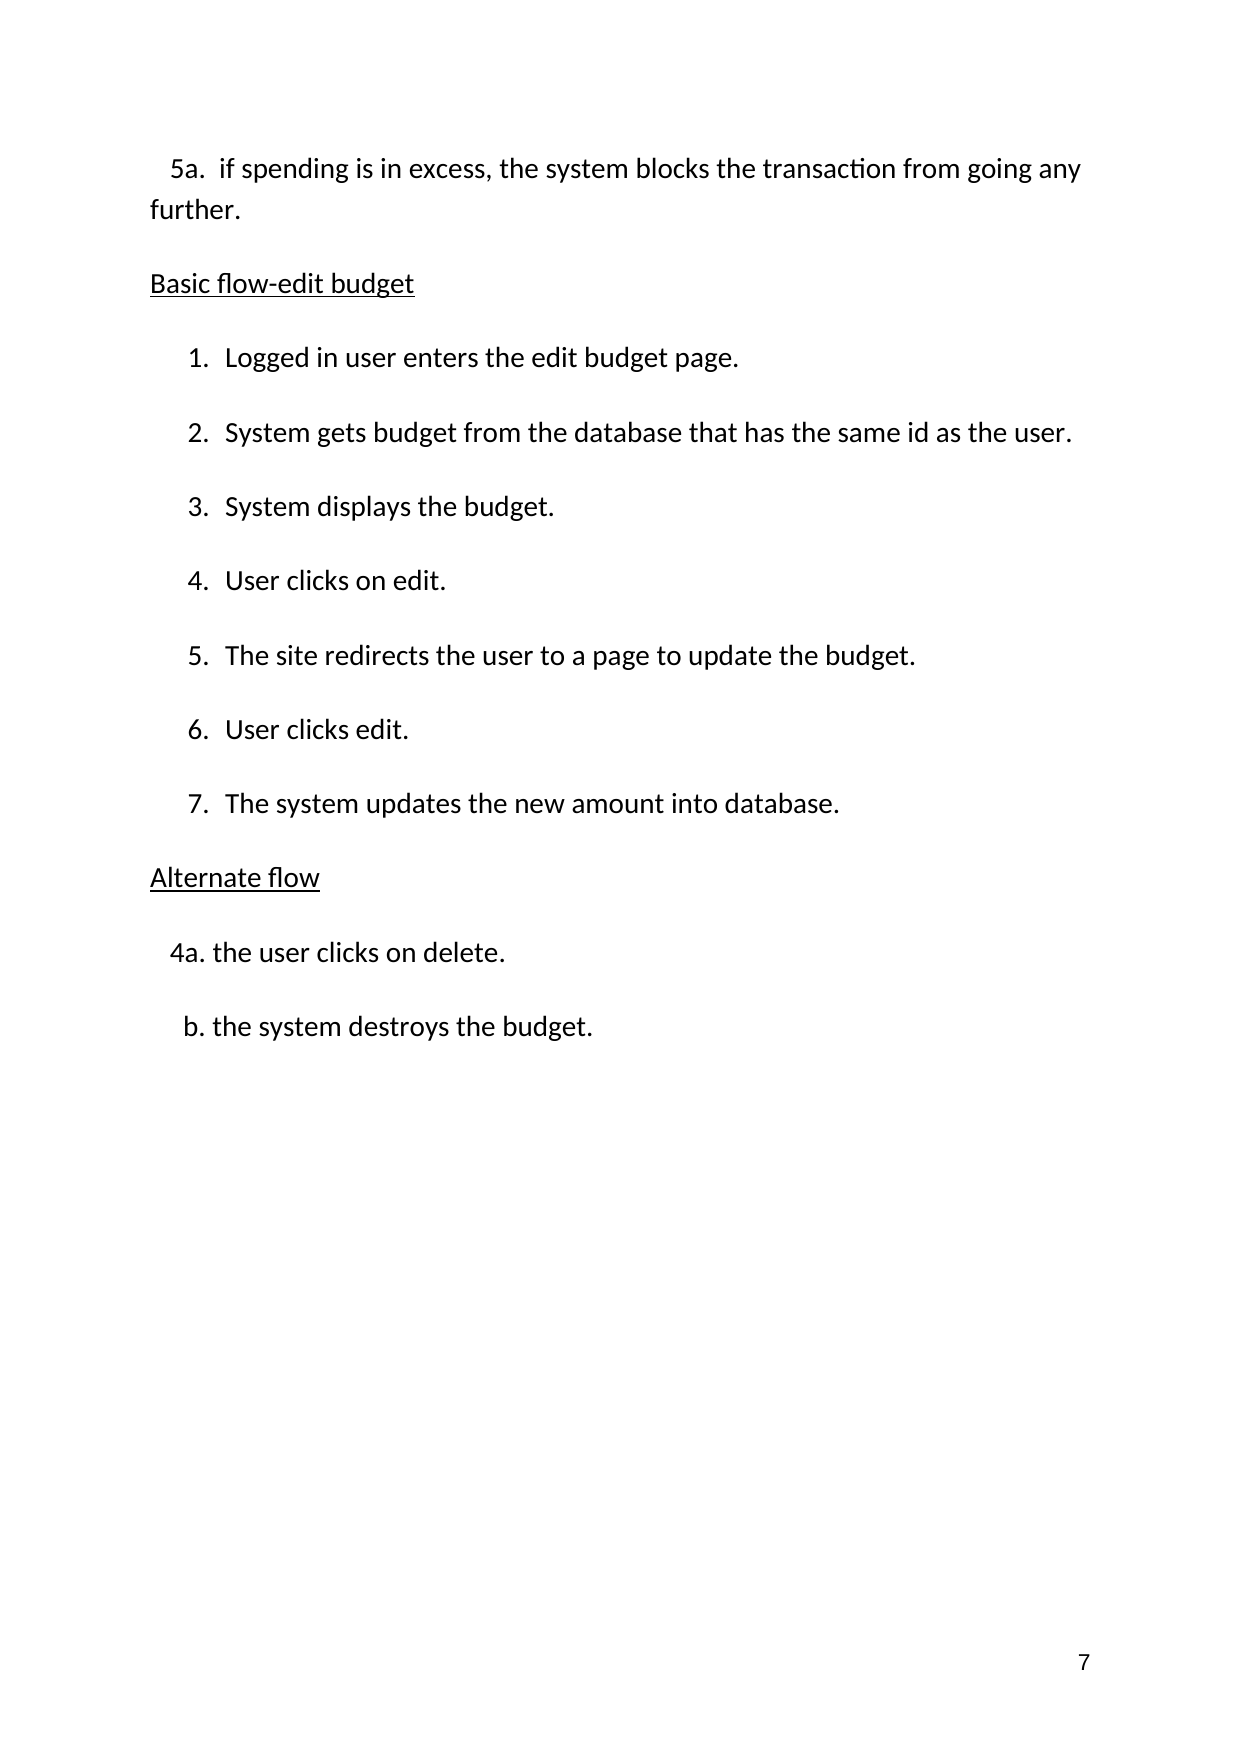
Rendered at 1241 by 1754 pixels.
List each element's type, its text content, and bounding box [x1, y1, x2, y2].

text 4a. the user clicks on delete. [150, 934, 1090, 969]
list The system updates the new amount into database. [187, 785, 1090, 821]
list System displays the budget. [187, 488, 1090, 524]
list User clicks edit. [187, 711, 1090, 746]
list Logged in user enters the edit budget page. [187, 339, 1090, 375]
text Alternate flow [150, 859, 1090, 895]
text 5a. if spending is in excess, the system blocks the transaction from going any further. [150, 150, 1090, 227]
list System gets budget from the database that has the same id as the user. [187, 414, 1090, 449]
text Basic flow-edit budget [150, 265, 1090, 301]
list User clicks on edit. [187, 562, 1090, 598]
list The site redirects the user to a page to update the budget. [187, 637, 1090, 672]
text b. the system destroys the budget. [150, 1008, 1090, 1043]
